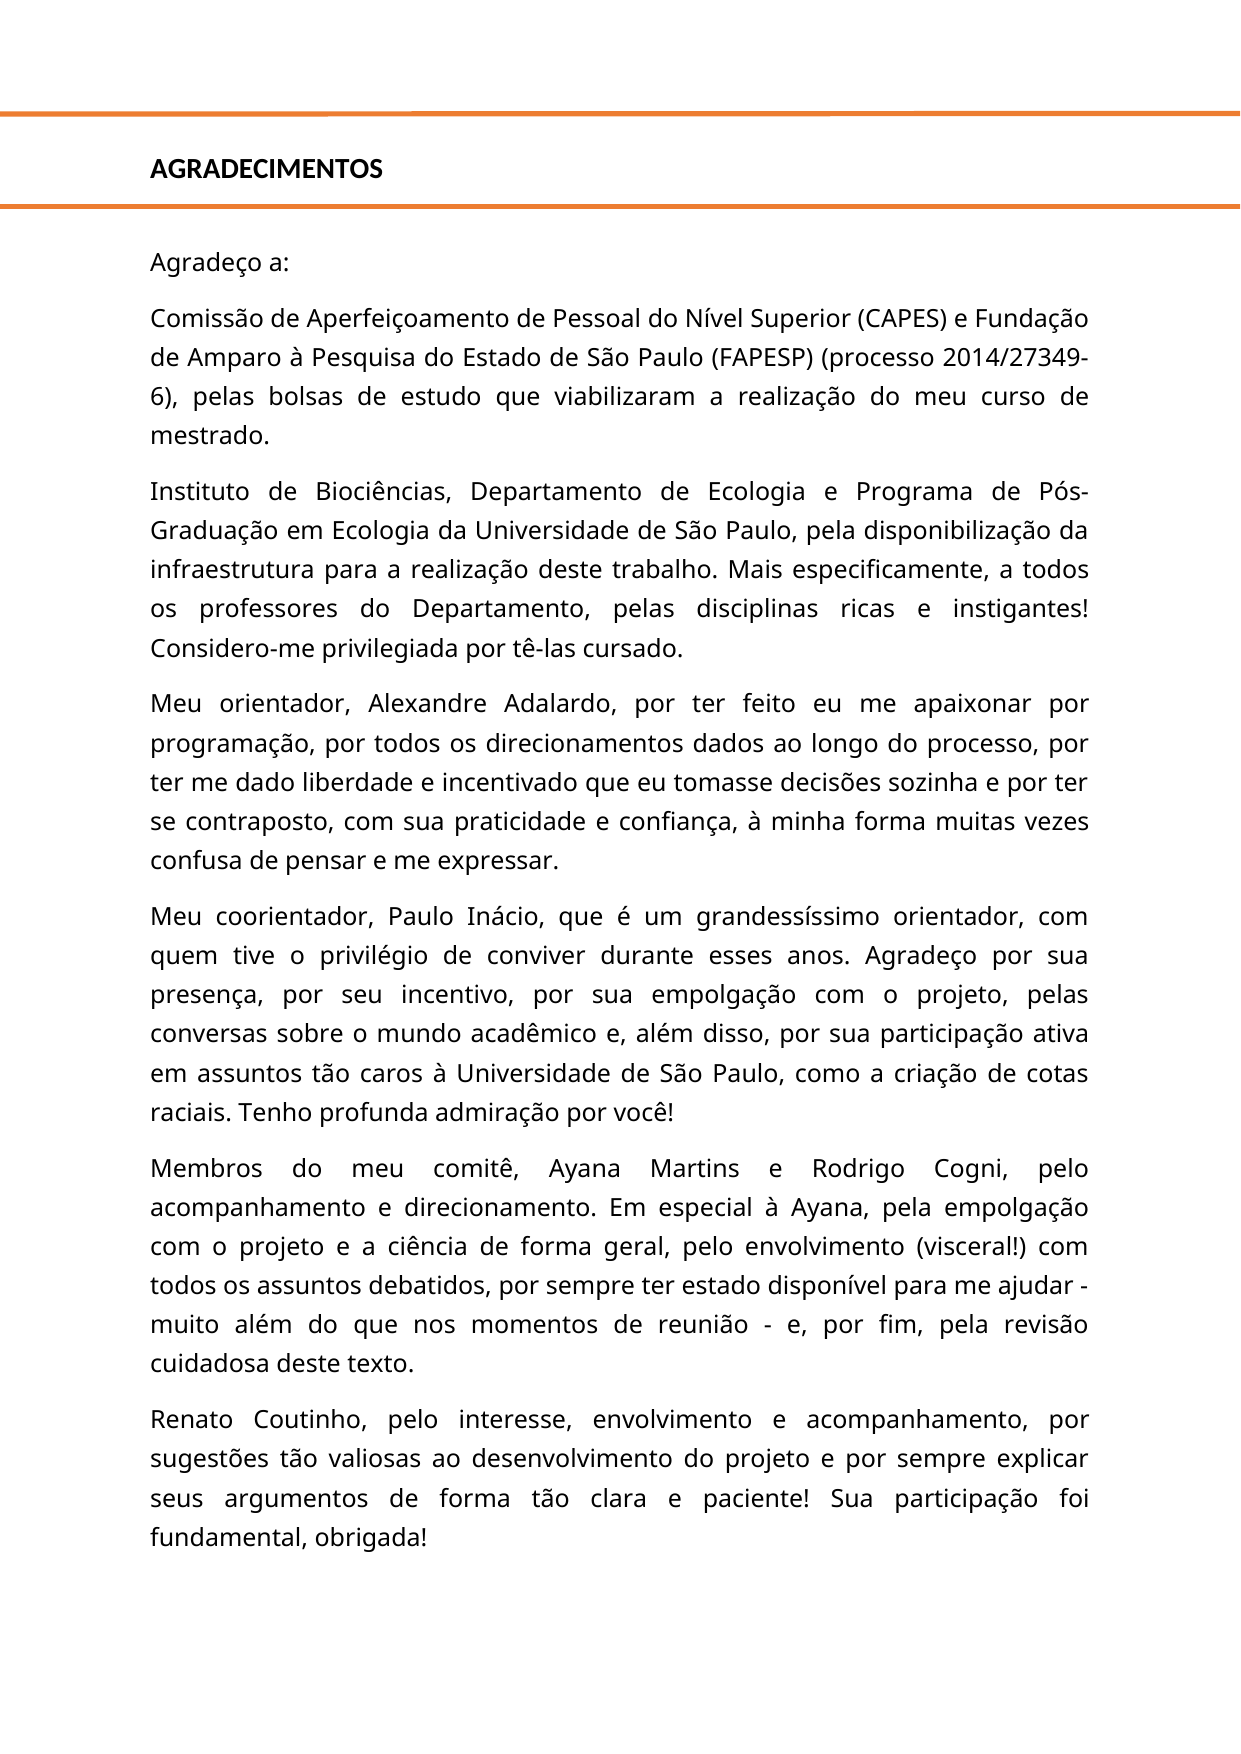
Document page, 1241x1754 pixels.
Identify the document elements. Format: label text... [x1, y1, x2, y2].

text Meu coorientador, Paulo Inácio, que é um grandessíssimo orientador, com quem tive o privilégio de conviver durante esses anos. Agradeço por sua presença, por seu incentivo, por sua empolgação com o projeto, pelas conversas sobre o mundo acadêmico e, além disso, por sua participação ativa em assuntos tão caros à Universidade de São Paulo, como a criação de cotas raciais. Tenho profunda admiração por você! [150, 898, 1090, 1128]
text Comissão de Aperfeiçoamento de Pessoal do Nível Superior (CAPES) e Fundação de Amparo à Pesquisa do Estado de São Paulo (FAPESP) (processo 2014/27349-6), pelas bolsas de estudo que viabilizaram a realização do meu curso de mestrado. [150, 300, 1090, 452]
text Agradeço a: [150, 244, 1090, 278]
text Renato Coutinho, pelo interesse, envolvimento e acompanhamento, por sugestões tão valiosas ao desenvolvimento do projeto e por sempre explicar seus argumentos de forma tão clara e paciente! Sua participação foi fundamental, obrigada! [150, 1402, 1090, 1553]
text Meu orientador, Alexandre Adalardo, por ter feito eu me apaixonar por programação, por todos os direcionamentos dados ao longo do processo, por ter me dado liberdade e incentivado que eu tomasse decisões sozinha e por ter se contraposto, com sua praticidade e confiança, à minha forma muitas vezes confusa de pensar e me expressar. [150, 686, 1090, 877]
text AGRADECIMENTOS [150, 150, 1090, 186]
text Instituto de Biociências, Departamento de Ecologia e Programa de Pós-Graduação em Ecologia da Universidade de São Paulo, pela disponibilização da infraestrutura para a realização deste trabalho. Mais especificamente, a todos os professores do Departamento, pelas disciplinas ricas e instigantes! Considero-me privilegiada por tê-las cursado. [150, 473, 1090, 664]
text Membros do meu comitê, Ayana Martins e Rodrigo Cogni, pelo acompanhamento e direcionamento. Em especial à Ayana, pela empolgação com o projeto e a ciência de forma geral, pelo envolvimento (visceral!) com todos os assuntos debatidos, por sempre ter estado disponível para me ajudar - muito além do que nos momentos de reunião - e, por fim, pela revisão cuidadosa deste texto. [150, 1150, 1090, 1380]
